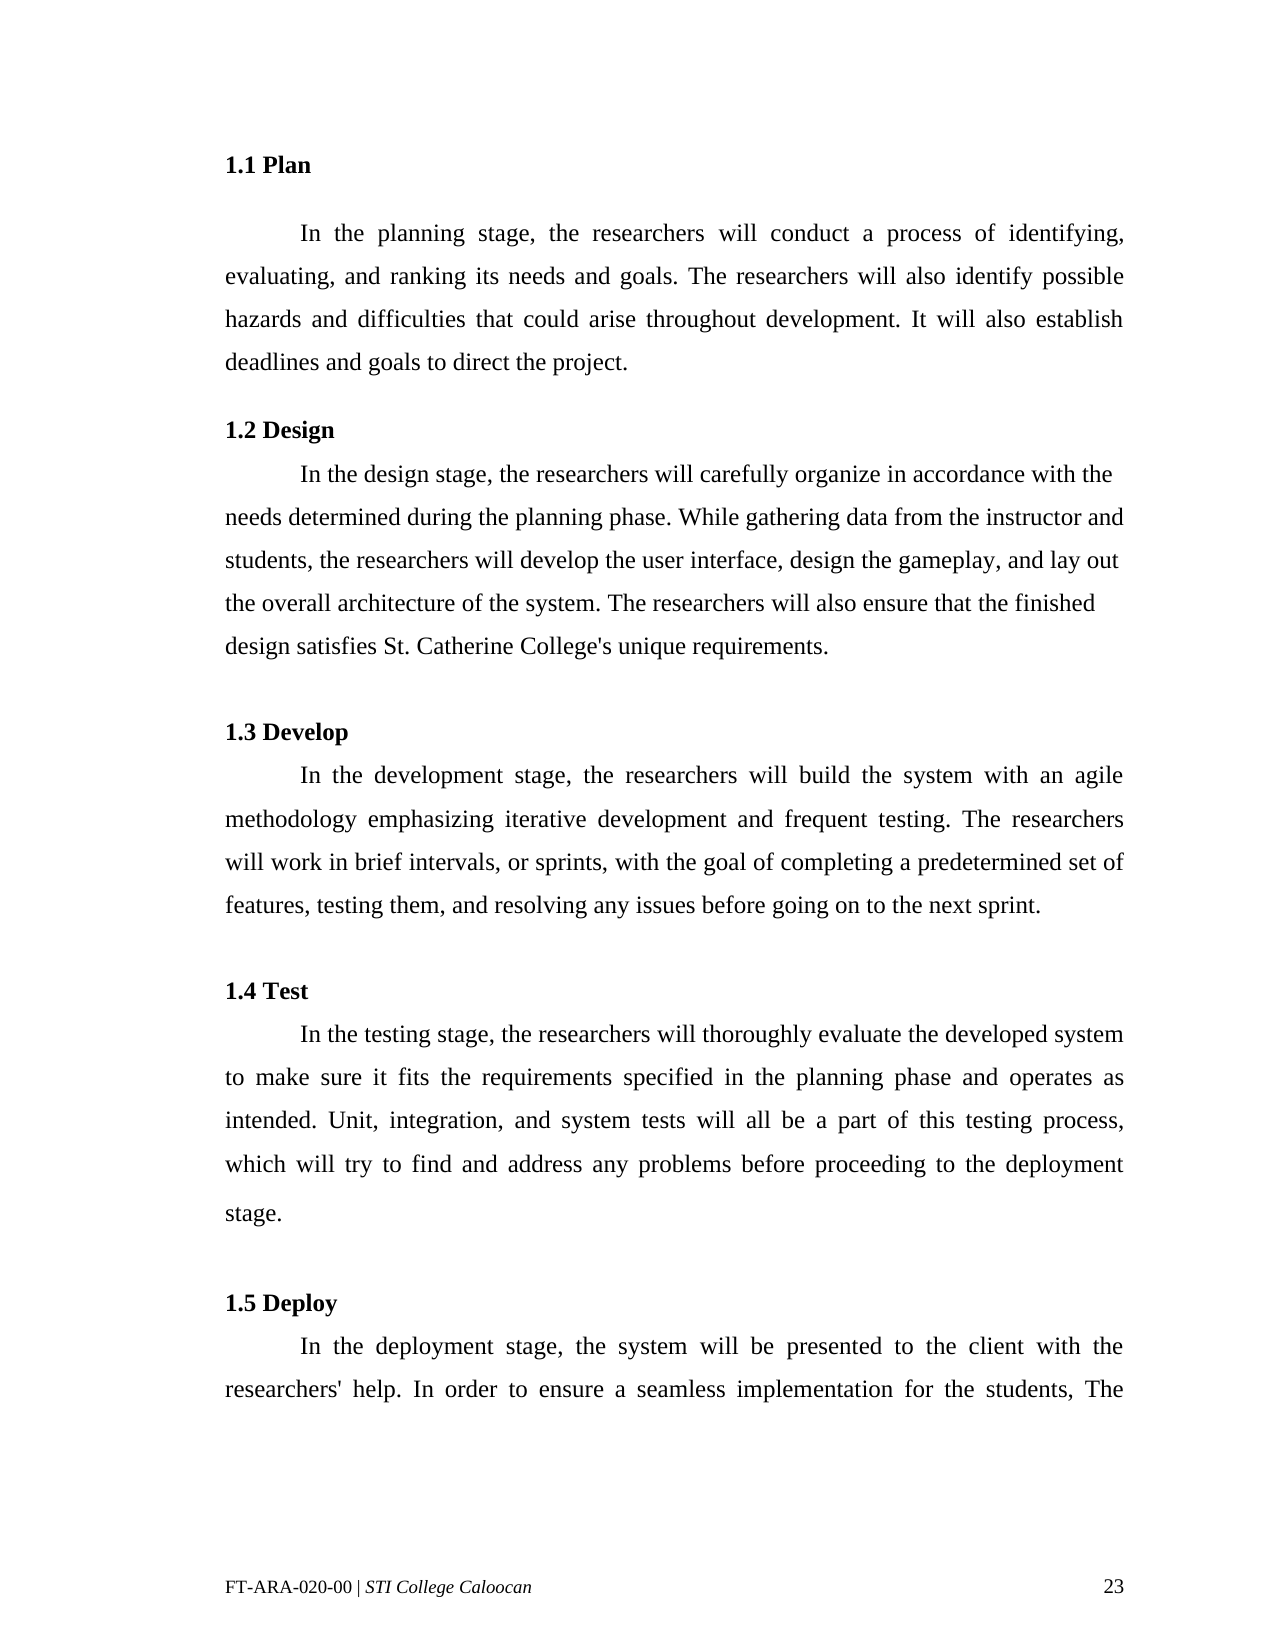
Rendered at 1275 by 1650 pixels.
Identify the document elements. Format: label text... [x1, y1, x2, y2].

text In the planning stage, the researchers will conduct a process of identifying, evaluating, and ranking its needs and goals. The researchers will also identify possible hazards and difficulties that could arise throughout development. It will also establish deadlines and goals to direct the project. [225, 218, 1125, 376]
text 1.4.Test In the testing stage, the researchers will thoroughly evaluate the developed system to make sure it fits the requirements specified in the planning phase and operates as intended. Unit, integration, and system tests will all be a part of this testing process, which will try to find and address any problems before proceeding to the deployment stage. [225, 976, 1125, 1228]
text 1.1 Plan [225, 150, 1125, 179]
text 1.3.Develop In the development stage, the researchers will build the system with an agile methodology emphasizing iterative development and frequent testing. The researchers will work in brief intervals, or sprints, with the goal of completing a predetermined set of features, testing them, and resolving any issues before going on to the next sprint. [225, 717, 1125, 919]
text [225, 1288, 1125, 1403]
text 1.2 Design In the design stage, the researchers will carefully organize in accordance with the needs determined during the planning phase. While gathering data from the instructor and students, the researchers will develop the user interface, design the gameplay, and lay out the overall architecture of the system. The researchers will also ensure that the finished design satisfies St. Catherine College's unique requirements. [225, 416, 1125, 660]
